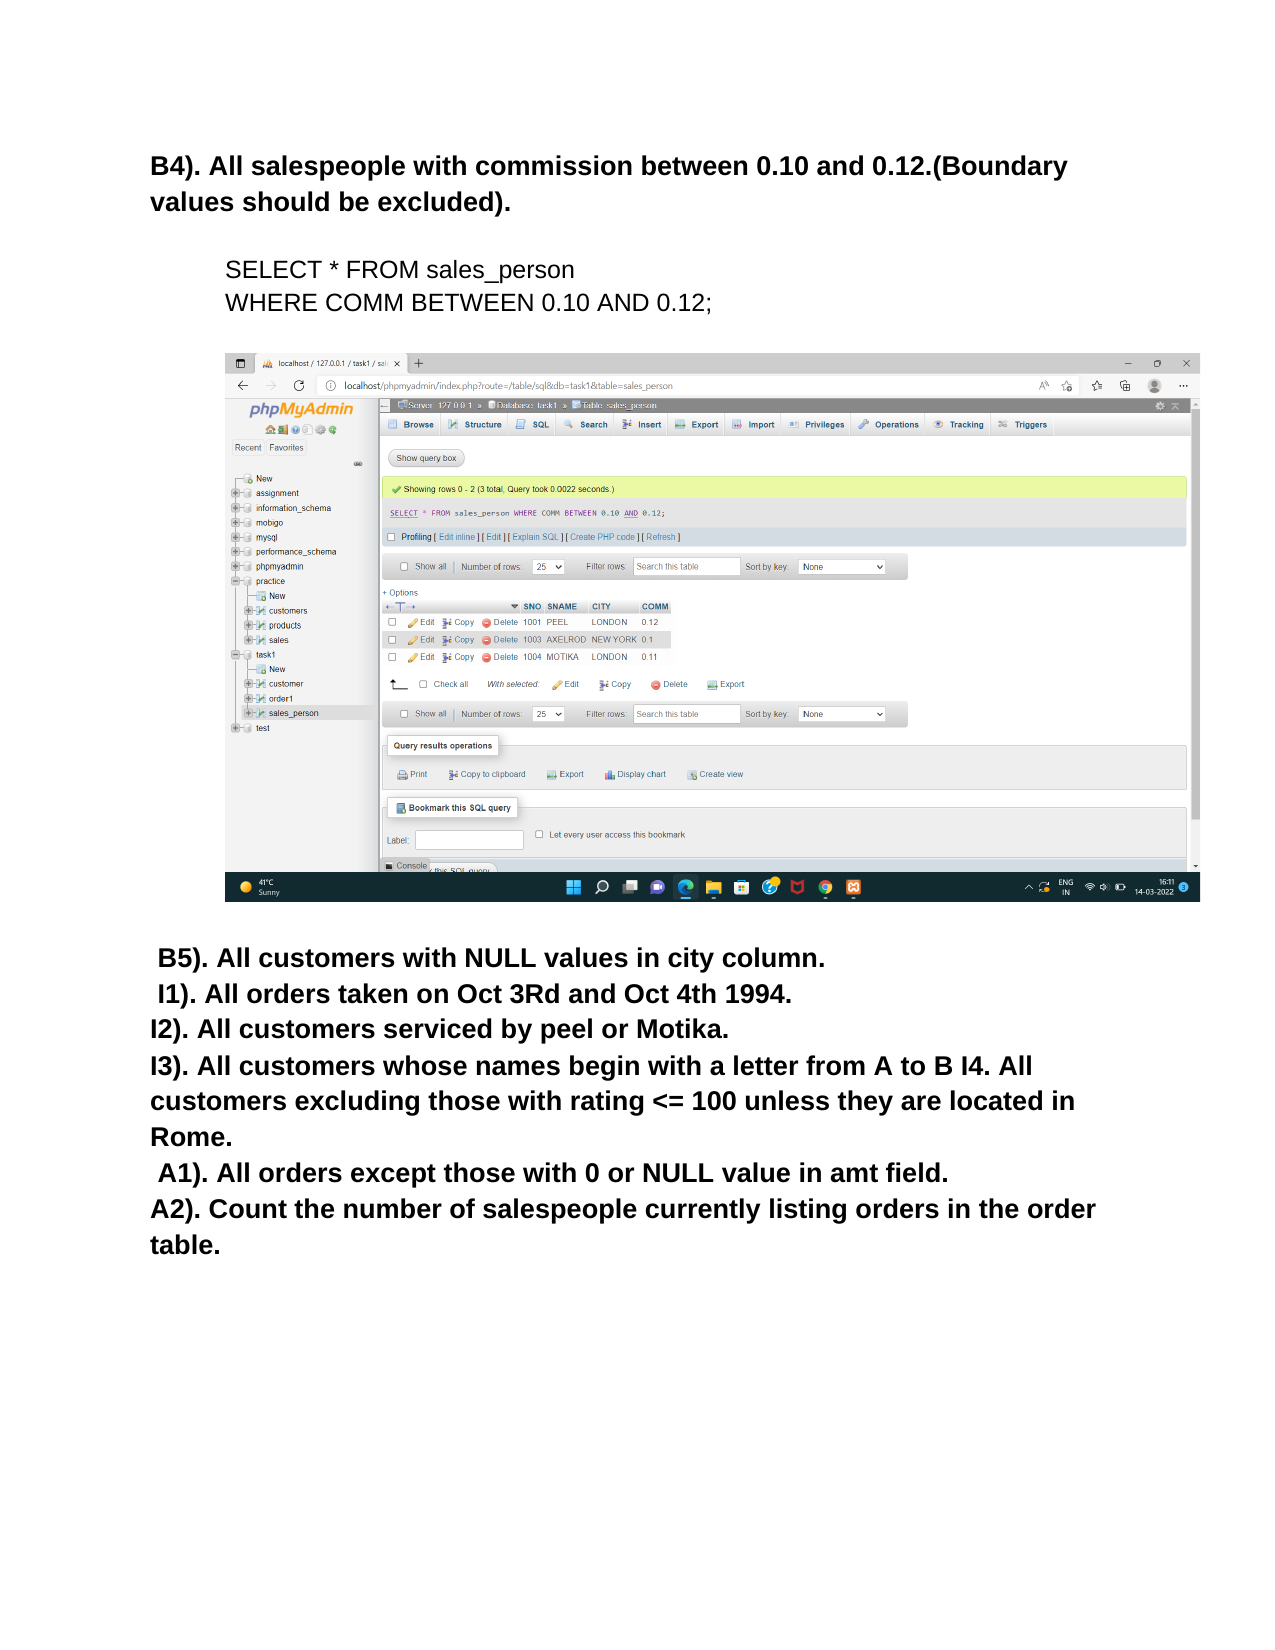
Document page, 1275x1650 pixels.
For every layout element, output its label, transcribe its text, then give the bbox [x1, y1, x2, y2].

text I1). All orders taken on Oct 3Rd and Oct 4th 1994. [150, 978, 1125, 1009]
text WHERE COMM BETWEEN 0.10 AND 0.12; [225, 288, 1125, 317]
text SELECT * FROM sales_person [225, 255, 1125, 284]
text A1). All orders except those with 0 or NULL value in amt field. [150, 1157, 1125, 1188]
text A2). Count the number of salespeople currently listing orders in the order table. [150, 1193, 1125, 1260]
picture [225, 353, 1200, 902]
text B4). All salespeople with commission between 0.10 and 0.12.(Boundary values should be excluded). [150, 150, 1125, 217]
text B5). All customers with NULL values in city column. [150, 942, 1125, 973]
text I3). All customers whose names begin with a letter from A to B I4. All customers excluding those with rating <= 100 unless they are located in Rome. [150, 1049, 1125, 1153]
text I2). All customers serviced by peel or Motika. [150, 1013, 1125, 1045]
